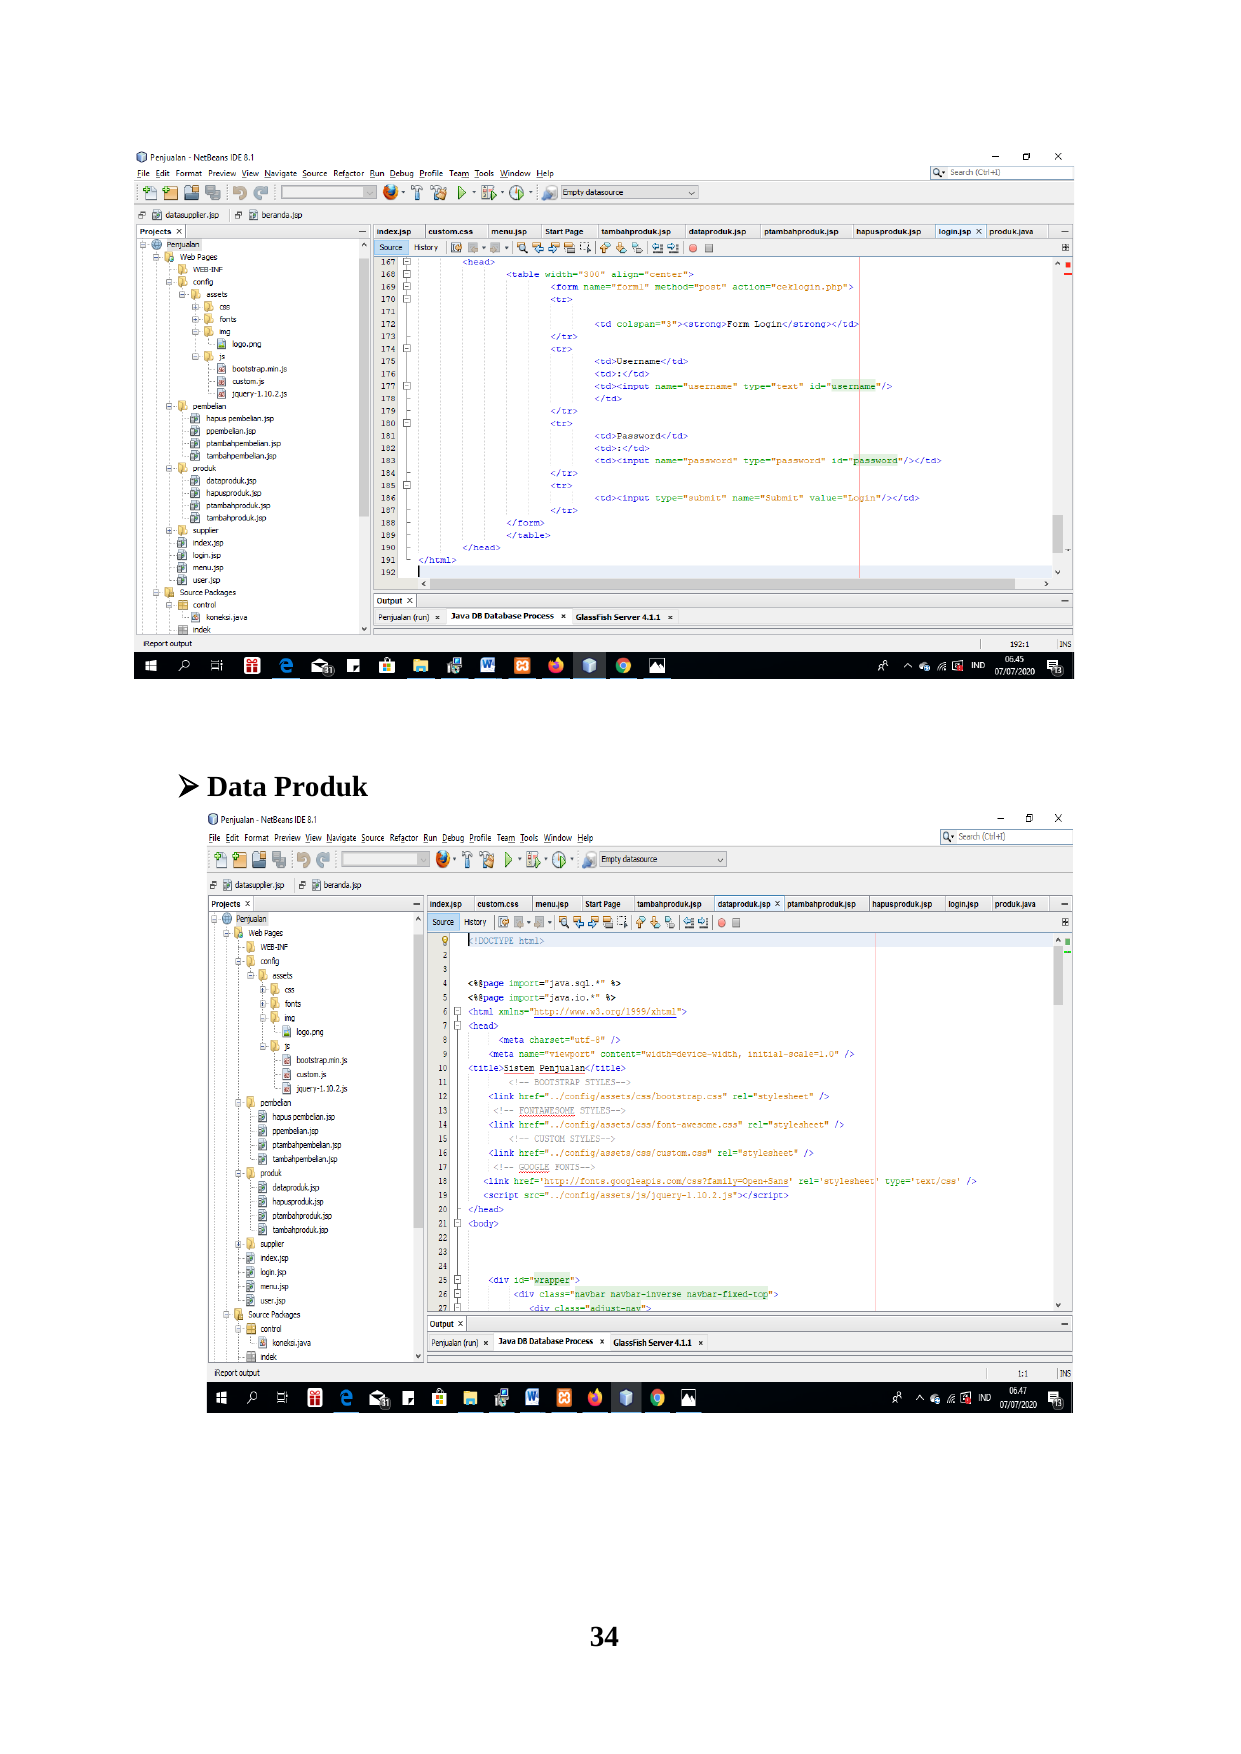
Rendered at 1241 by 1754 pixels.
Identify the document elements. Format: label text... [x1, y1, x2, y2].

picture [134, 150, 1075, 679]
picture [206, 811, 1073, 1413]
list Data Produk [177, 769, 1090, 803]
